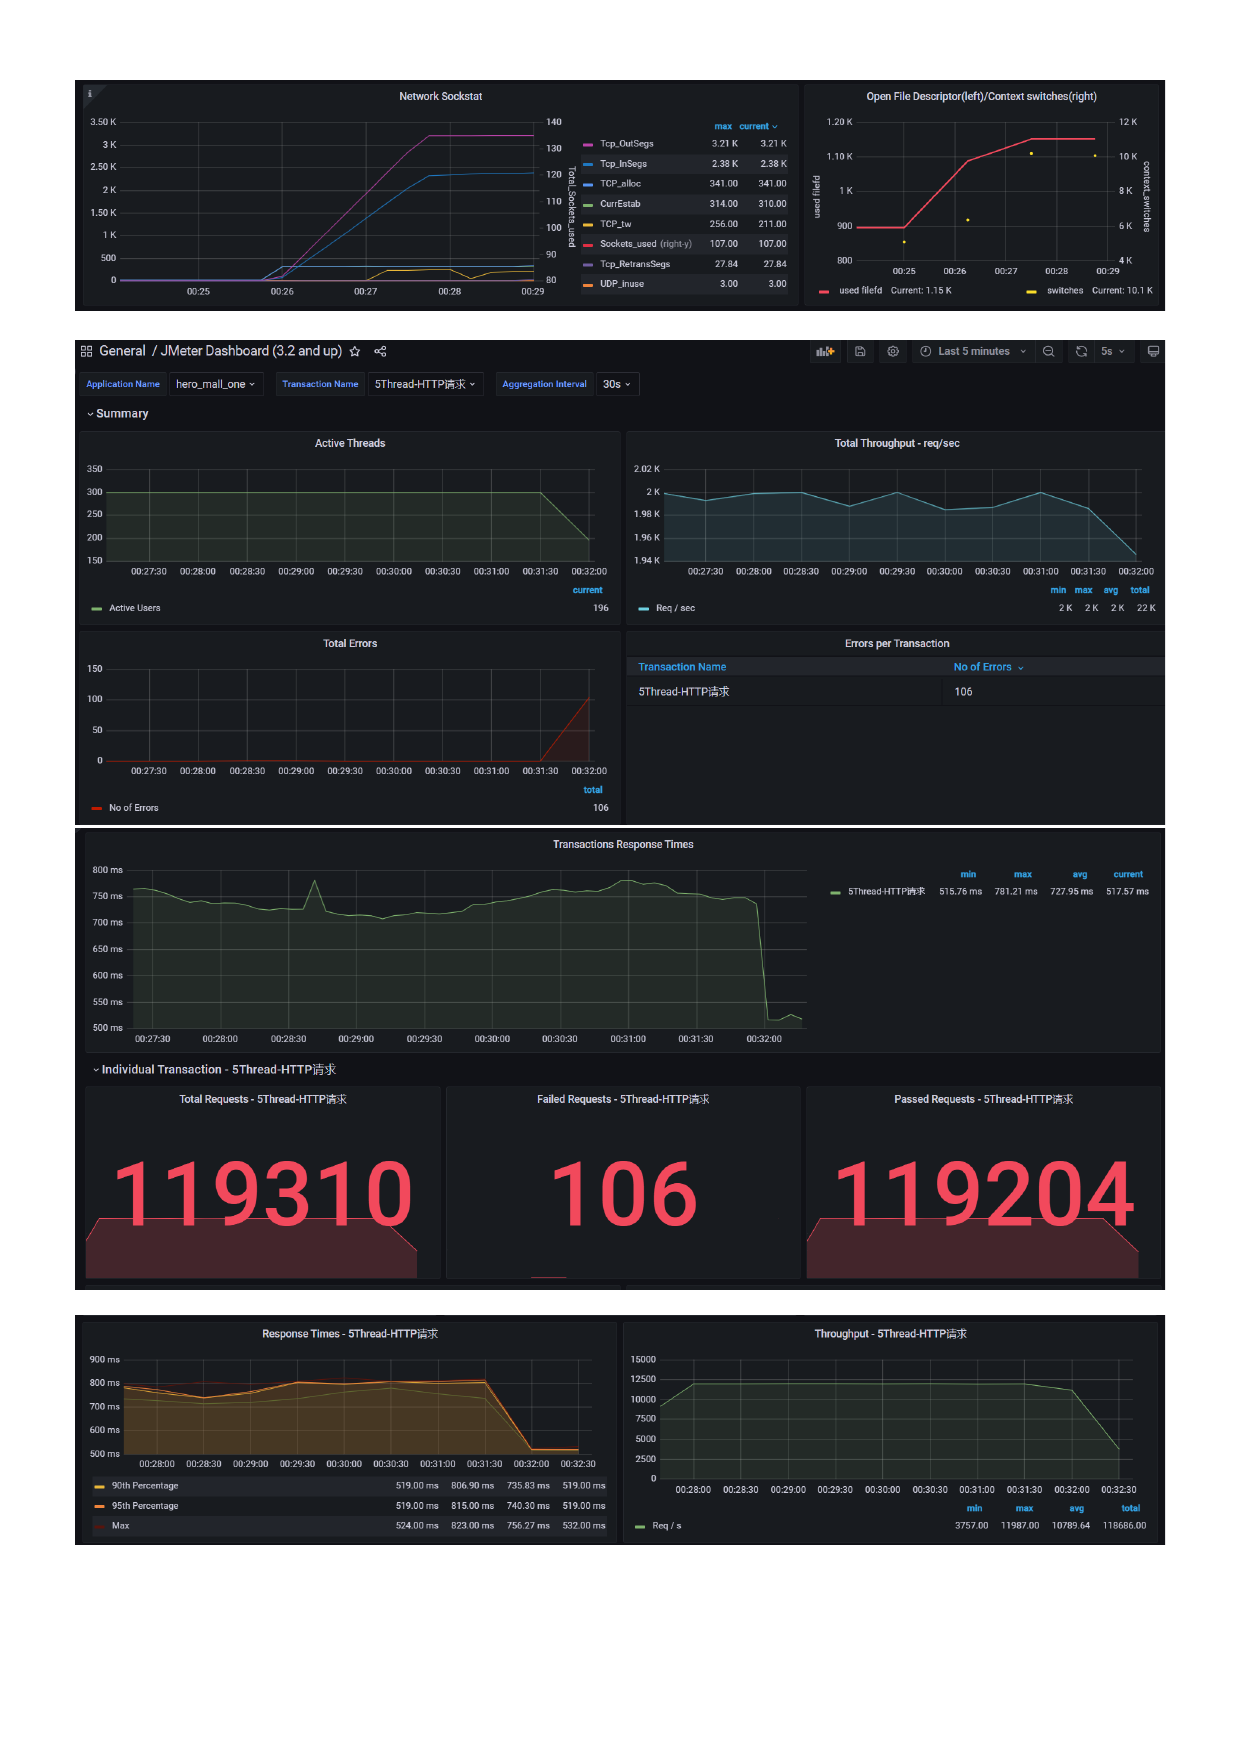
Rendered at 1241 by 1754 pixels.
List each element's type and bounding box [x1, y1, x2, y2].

picture [75, 1315, 1166, 1545]
picture [75, 340, 1166, 825]
picture [75, 80, 1166, 311]
picture [75, 828, 1166, 1290]
